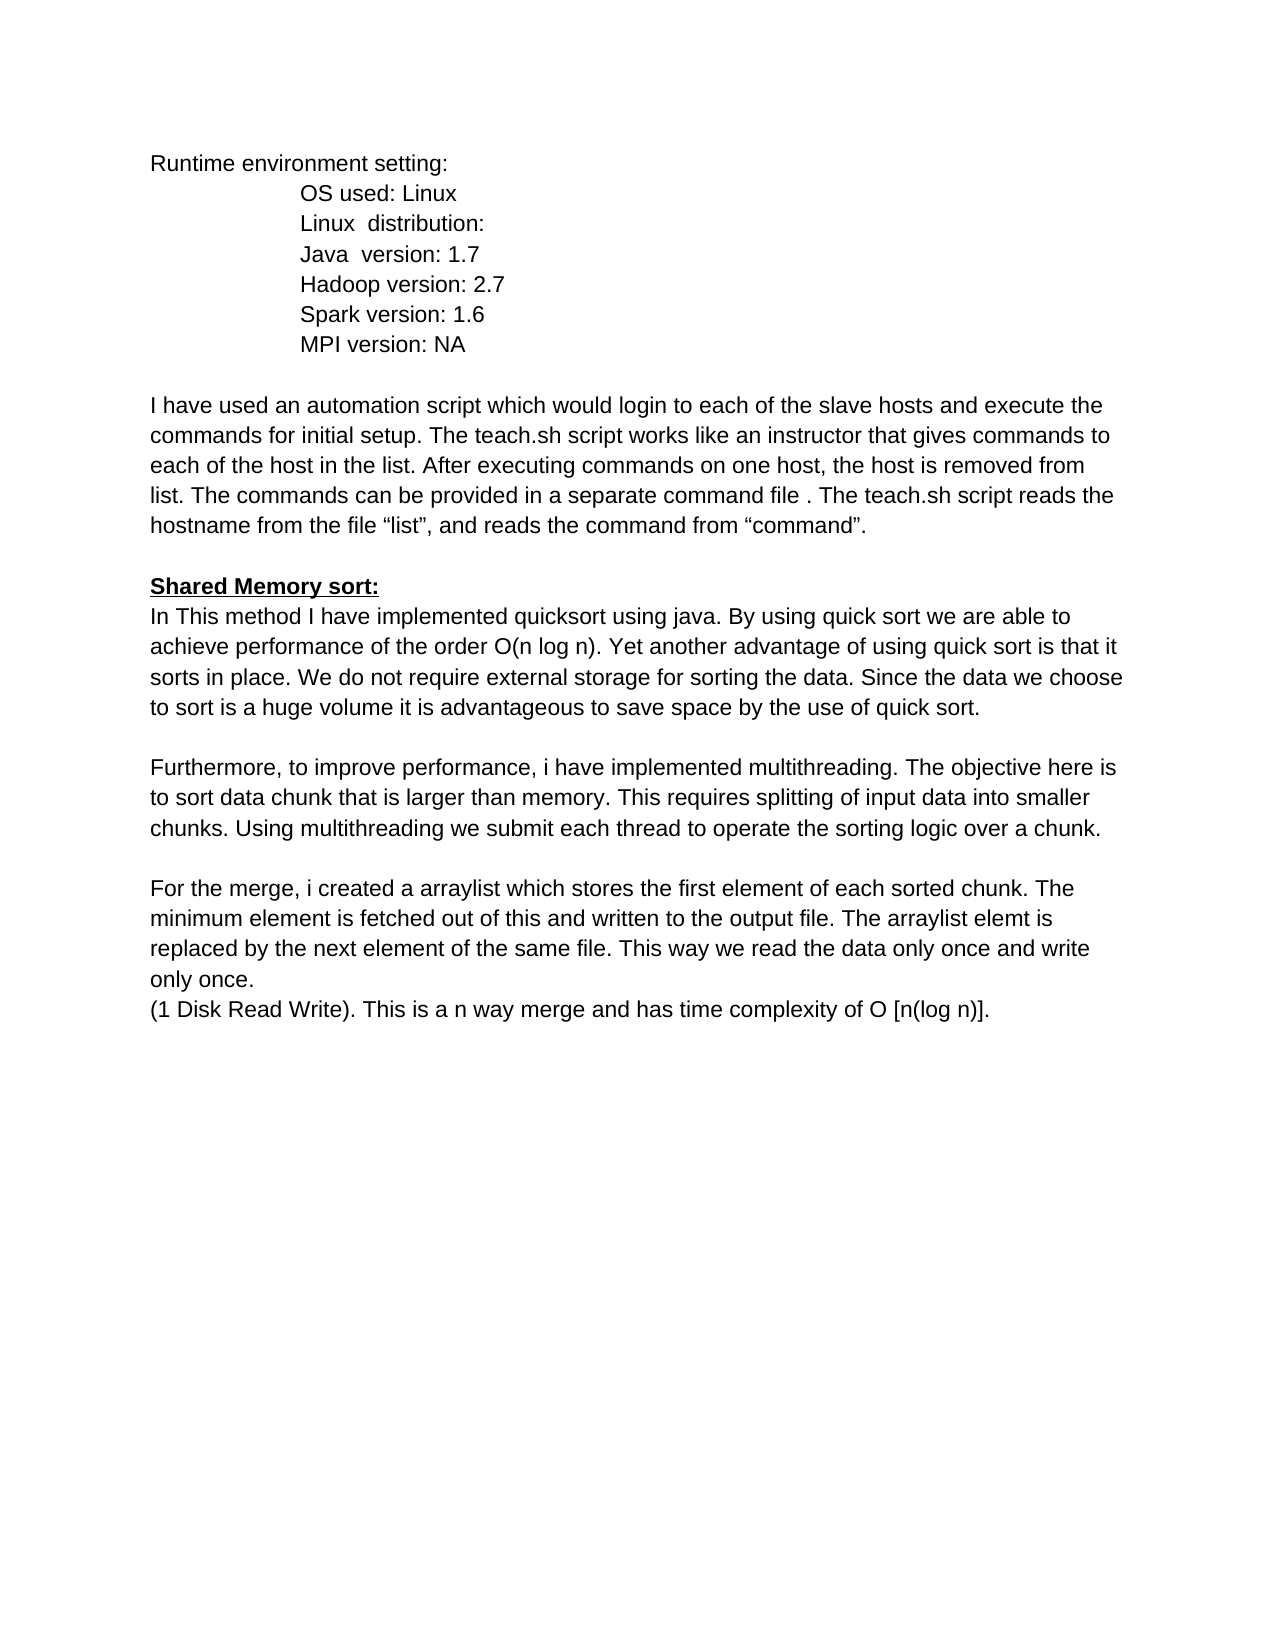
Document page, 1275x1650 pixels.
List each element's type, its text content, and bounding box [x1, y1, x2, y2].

text Spark version: 1.6 [300, 301, 1125, 327]
text MPI version: NA [300, 331, 1125, 358]
text Furthermore, to improve performance, i have implemented multithreading. The objective here is to sort data chunk that is larger than memory. This requires splitting of input data into smaller chunks. Using multithreading we submit each thread to operate the sorting logic over a chunk. [150, 754, 1125, 841]
text Hadoop version: 2.7 [300, 271, 1125, 297]
text OS used: Linux [300, 180, 1125, 207]
text Java version: 1.7 [300, 241, 1125, 267]
text Runtime environment setting: [150, 150, 1125, 176]
text For the merge, i created a arraylist which stores the first element of each sorted chunk. The minimum element is fetched out of this and written to the output file. The arraylist elemt is replaced by the next element of the same file. This way we read the data only once and write only once. [150, 875, 1125, 992]
text (1 Disk Read Write). This is a n way merge and has time complexity of O [n(log n)]. [150, 996, 1125, 1022]
text Shared Memory sort: [150, 573, 1125, 599]
text I have used an automation script which would login to each of the slave hosts and execute the commands for initial setup. The teach.sh script works like an instructor that gives commands to each of the host in the list. After executing commands on one host, the host is removed from list. The commands can be provided in a separate command file . The teach.sh script reads the hostname from the file “list”, and reads the command from “command”. [150, 392, 1125, 539]
text In This method I have implemented quicksort using java. By using quick sort we are able to achieve performance of the order O(n log n). Yet another advantage of using quick sort is that it sorts in place. We do not require external storage for sorting the data. Since the data we choose to sort is a huge volume it is advantageous to save space by the use of quick sort. [150, 603, 1125, 720]
text Linux distribution: [300, 210, 1125, 237]
